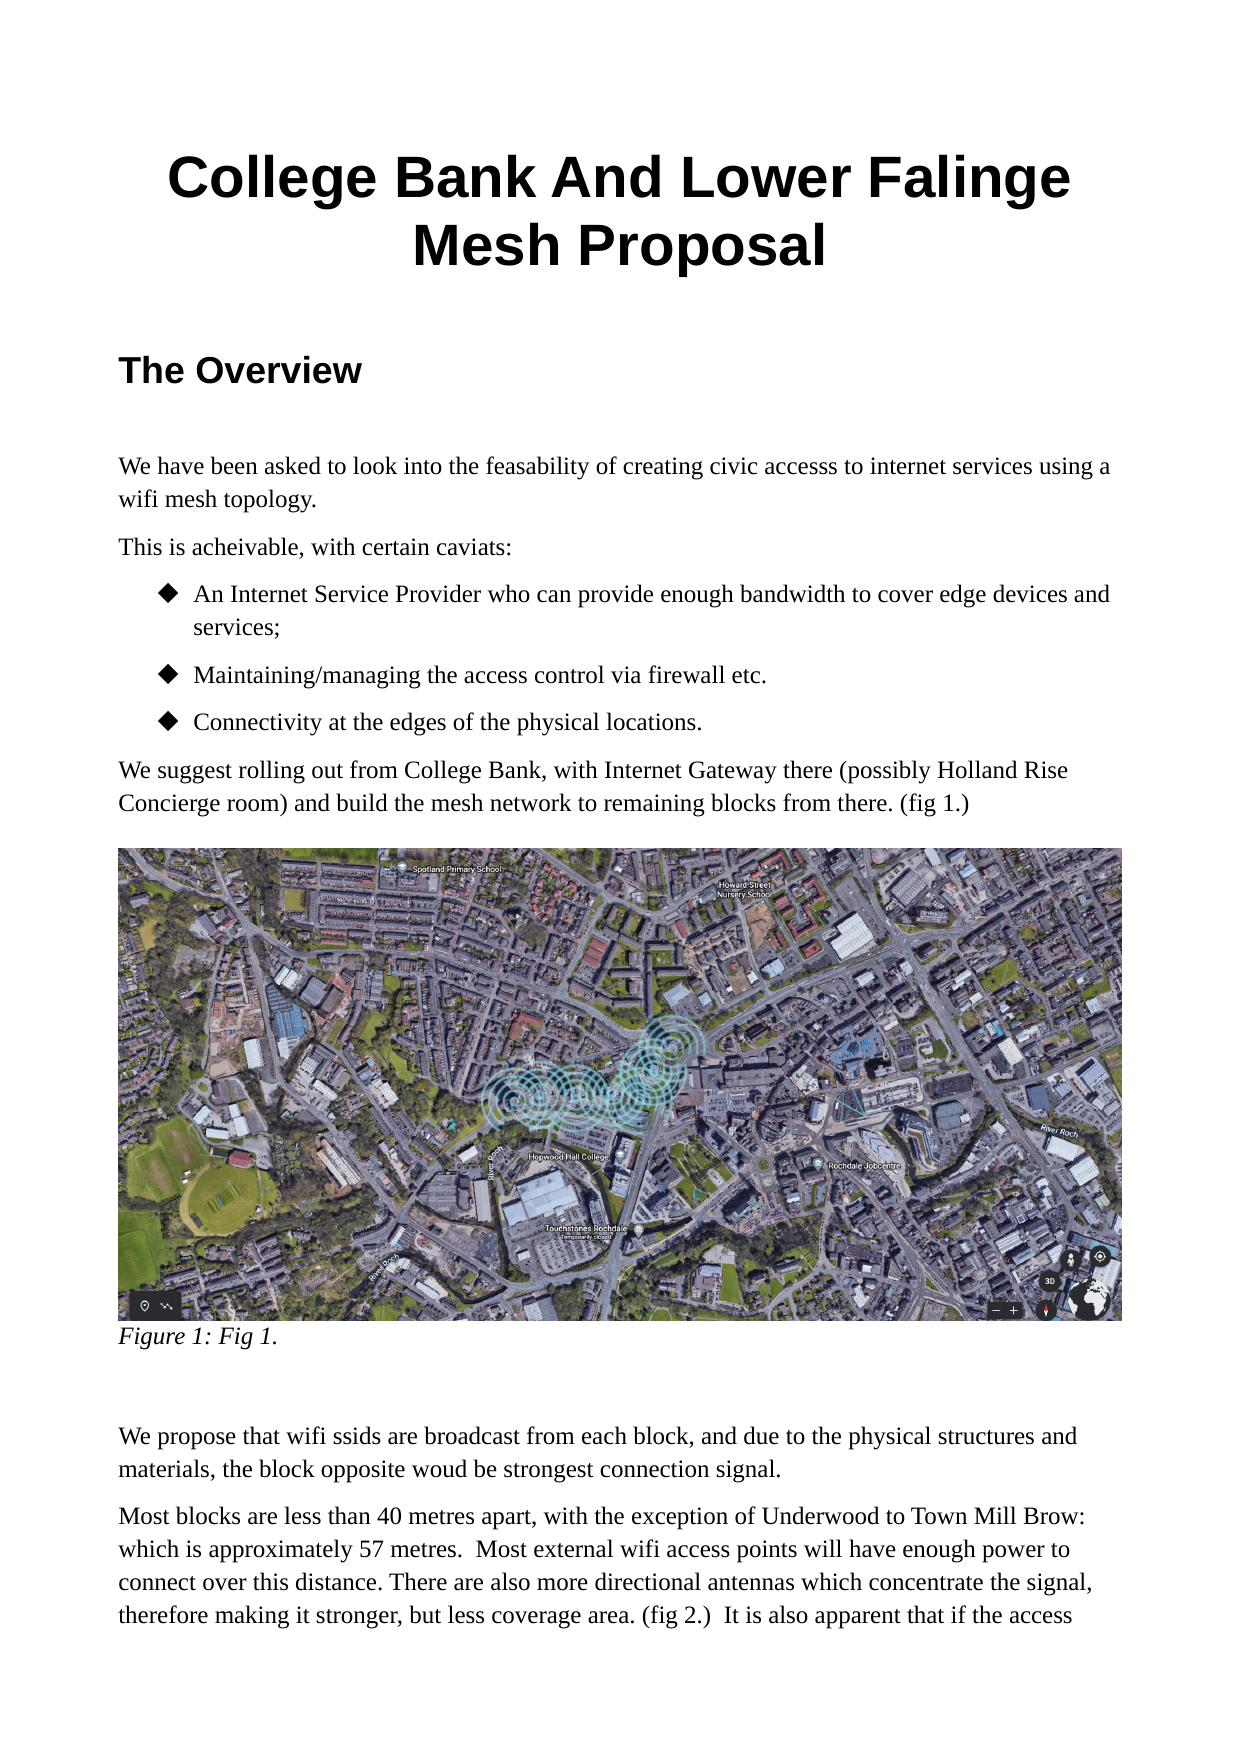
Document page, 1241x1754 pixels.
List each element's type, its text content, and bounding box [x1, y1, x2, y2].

list An Internet Service Provider who can provide enough bandwidth to cover edge devices and services; [156, 579, 1122, 641]
text We have been asked to look into the feasability of creating civic accesss to internet services using a wifi mesh topology. [118, 451, 1122, 513]
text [118, 1501, 1122, 1629]
picture [118, 848, 1122, 1321]
text We suggest rolling out from College Bank, with Internet Gateway there (possibly Holland Rise Concierge room) and build the mesh network to remaining blocks from there. (fig 1.) [118, 755, 1122, 817]
list Connectivity at the edges of the physical locations. [156, 707, 1122, 736]
title College Bank And Lower Falinge Mesh Proposal [118, 143, 1122, 277]
subtitle The Overview [118, 348, 1122, 391]
text We propose that wifi ssids are broadcast from each block, and due to the physical structures and materials, the block opposite woud be strongest connection signal. [118, 1421, 1122, 1483]
list Maintaining/managing the access control via firewall etc. [156, 660, 1122, 689]
text This is acheivable, with certain caviats: [118, 532, 1122, 560]
